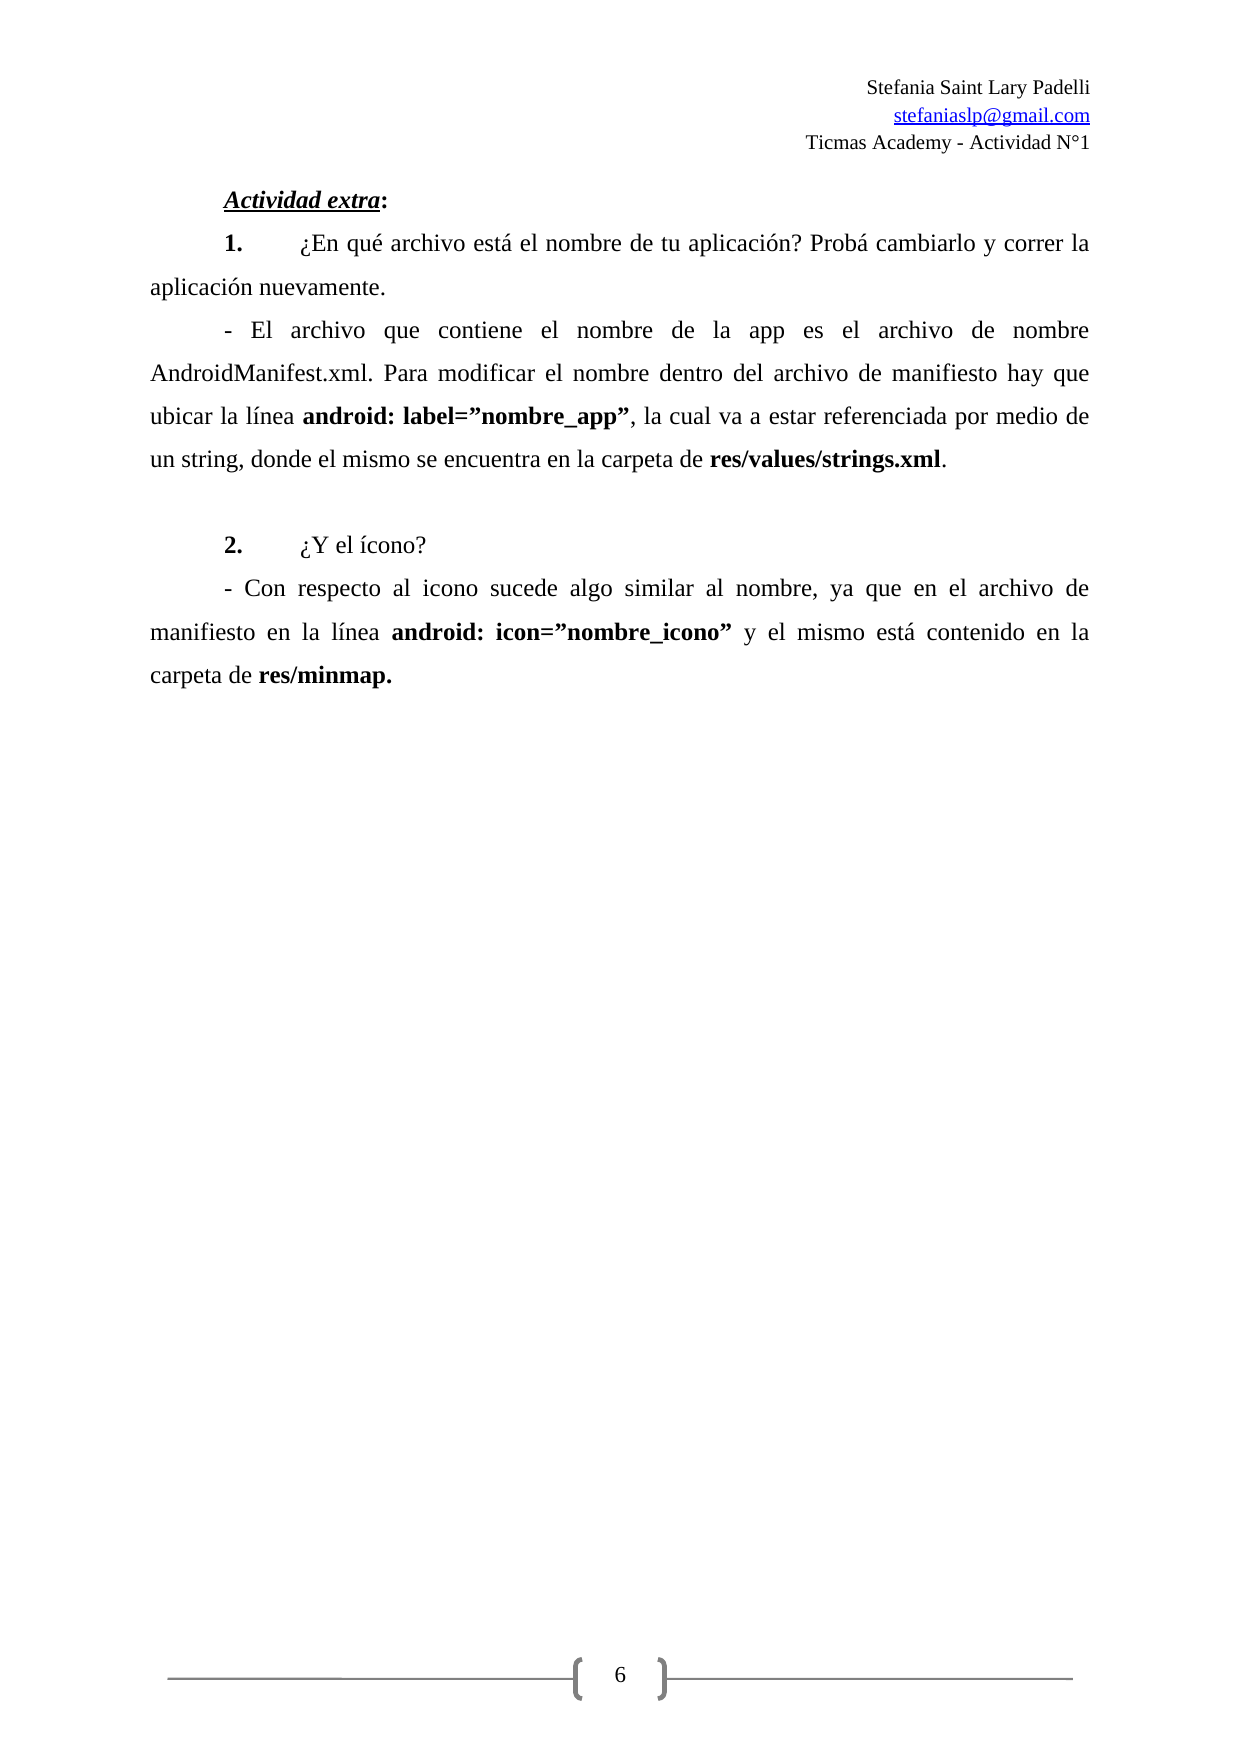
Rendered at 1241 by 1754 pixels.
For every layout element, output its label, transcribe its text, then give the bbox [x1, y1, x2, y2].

list ¿Y el ícono? [150, 530, 1090, 559]
text - Con respecto al icono sucede algo similar al nombre, ya que en el archivo de manifiesto en la línea android: icon=”nombre_icono” y el mismo está contenido en la carpeta de res/minmap. [150, 573, 1090, 688]
list ¿En qué archivo está el nombre de tu aplicación? Probá cambiarlo y correr la aplicación nuevamente. [150, 228, 1090, 300]
text - El archivo que contiene el nombre de la app es el archivo de nombre AndroidManifest.xml. Para modificar el nombre dentro del archivo de manifiesto hay que ubicar la línea android: label=”nombre_app”, la cual va a estar referenciada por medio de un string, donde el mismo se encuentra en la carpeta de res/values/strings.xml. [150, 315, 1090, 473]
text Actividad extra: [150, 185, 1090, 214]
